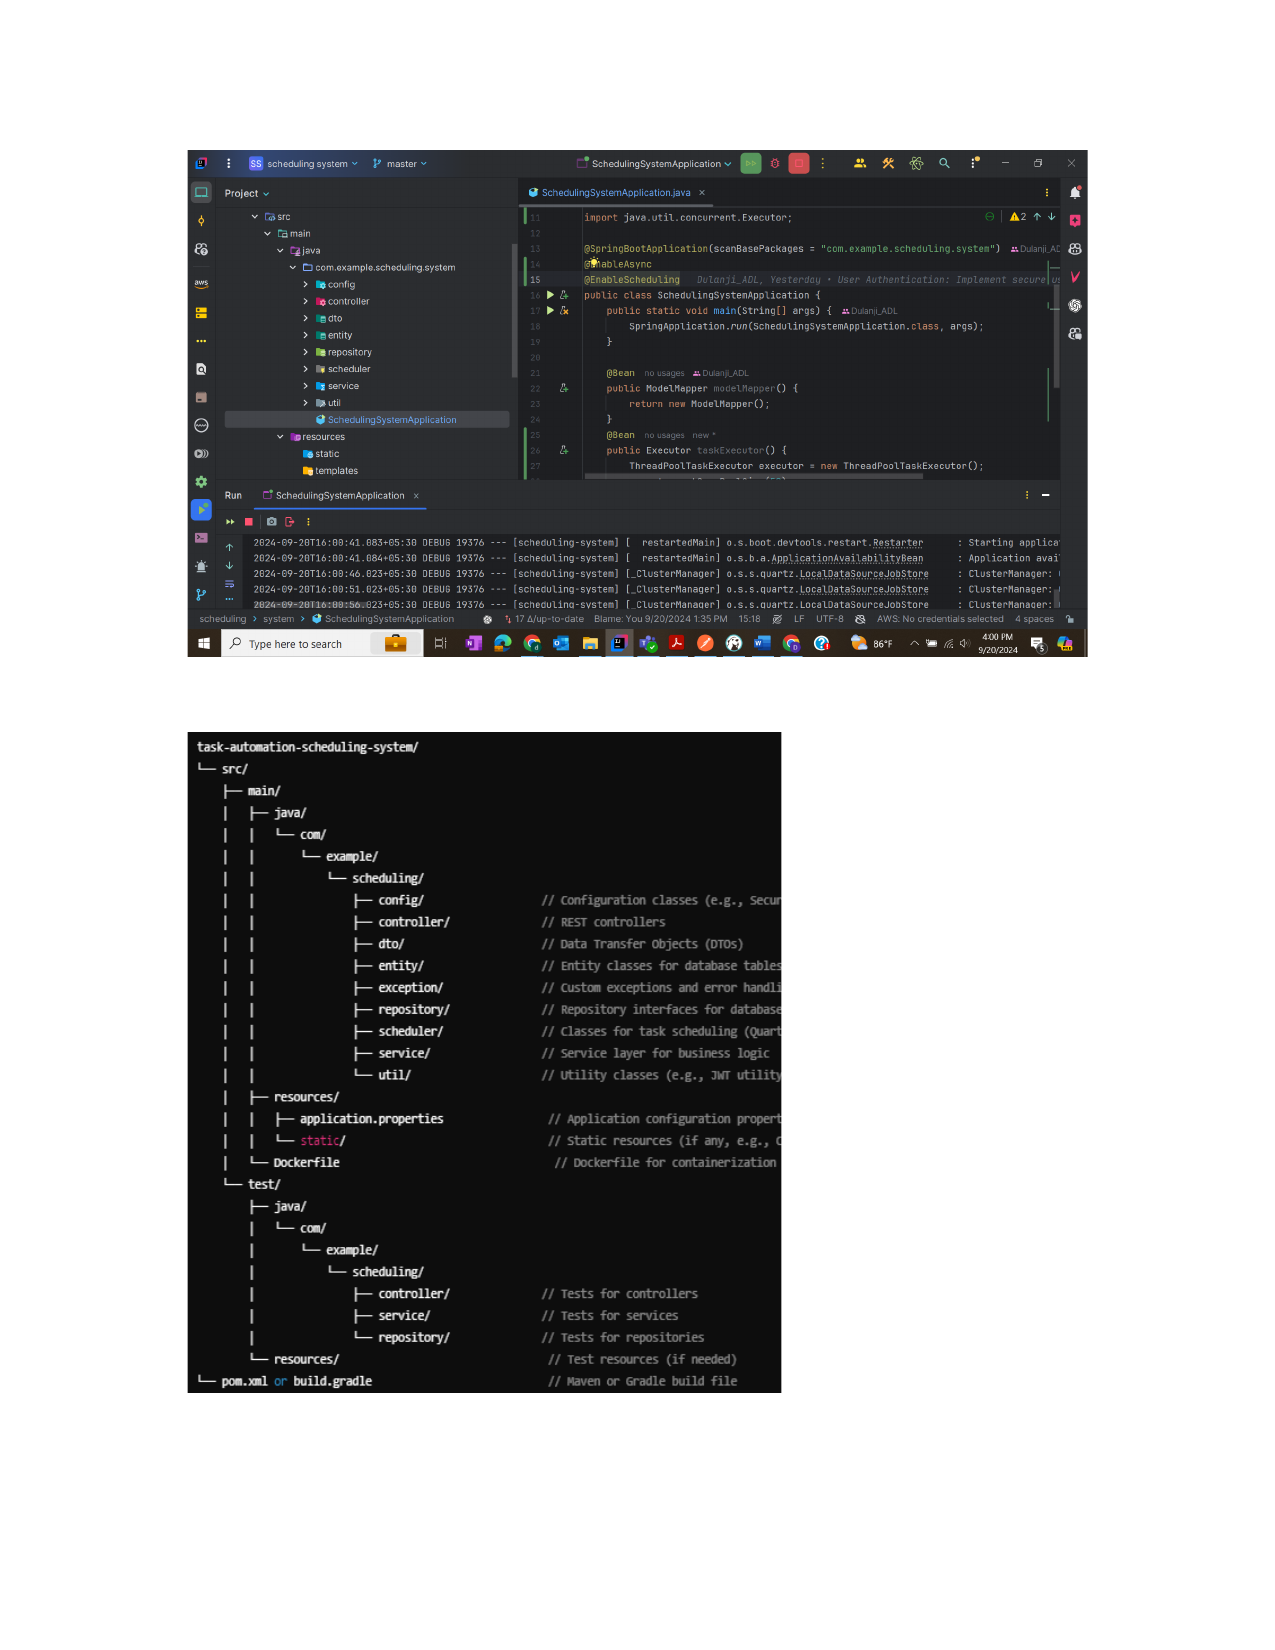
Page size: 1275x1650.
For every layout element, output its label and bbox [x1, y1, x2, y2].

picture [187, 732, 782, 1393]
picture [187, 150, 1088, 657]
